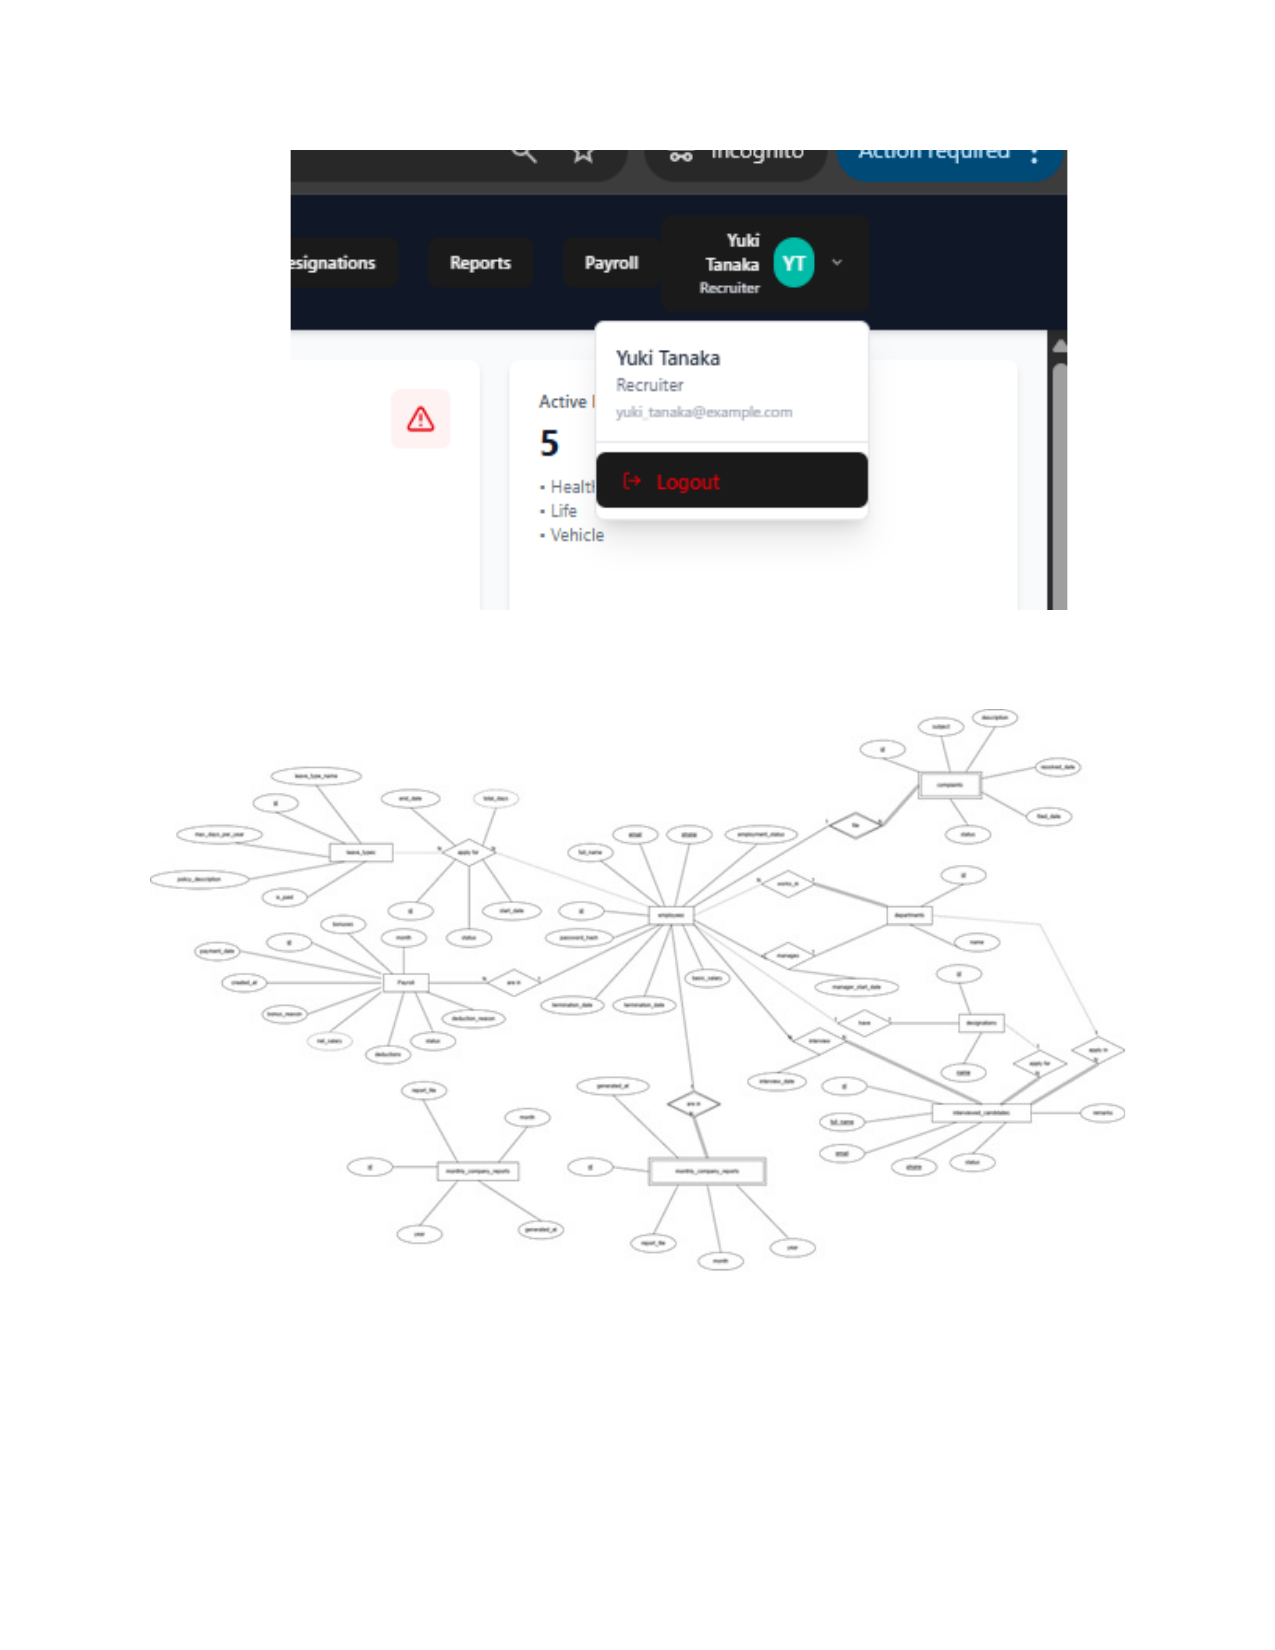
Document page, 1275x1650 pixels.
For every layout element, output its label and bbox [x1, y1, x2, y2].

picture [290, 150, 1068, 610]
picture [150, 709, 1125, 1382]
